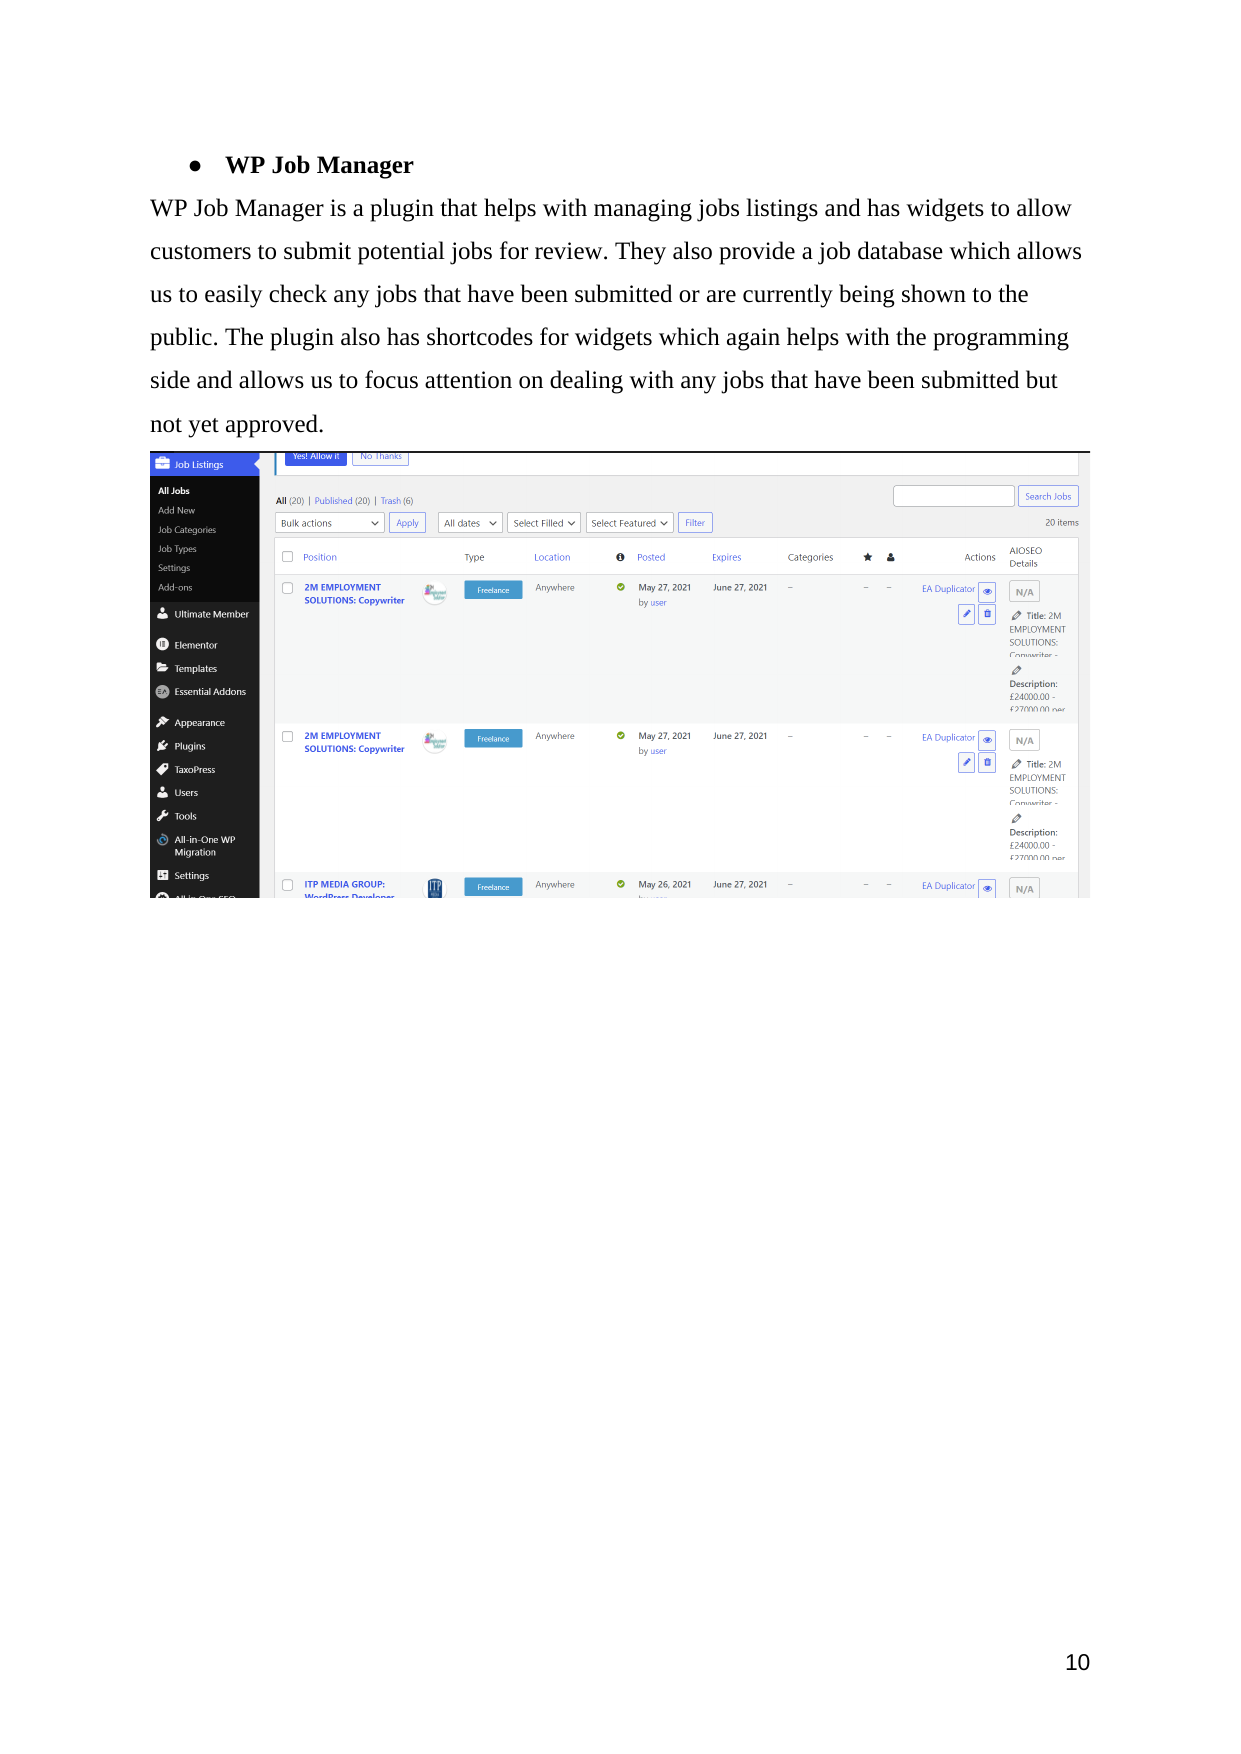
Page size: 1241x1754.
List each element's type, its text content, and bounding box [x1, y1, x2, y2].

list WP Job Manager [187, 150, 1090, 179]
text WP Job Manager is a plugin that helps with managing jobs listings and has widgets to allow customers to submit potential jobs for review. They also provide a job database which allows us to easily check any jobs that have been submitted or are currently being shown to the public. The plugin also has shortcodes for widgets which again helps with the programming side and allows us to focus attention on dealing with any jobs that have been submitted but not yet approved. [150, 193, 1090, 437]
picture [150, 451, 1091, 898]
